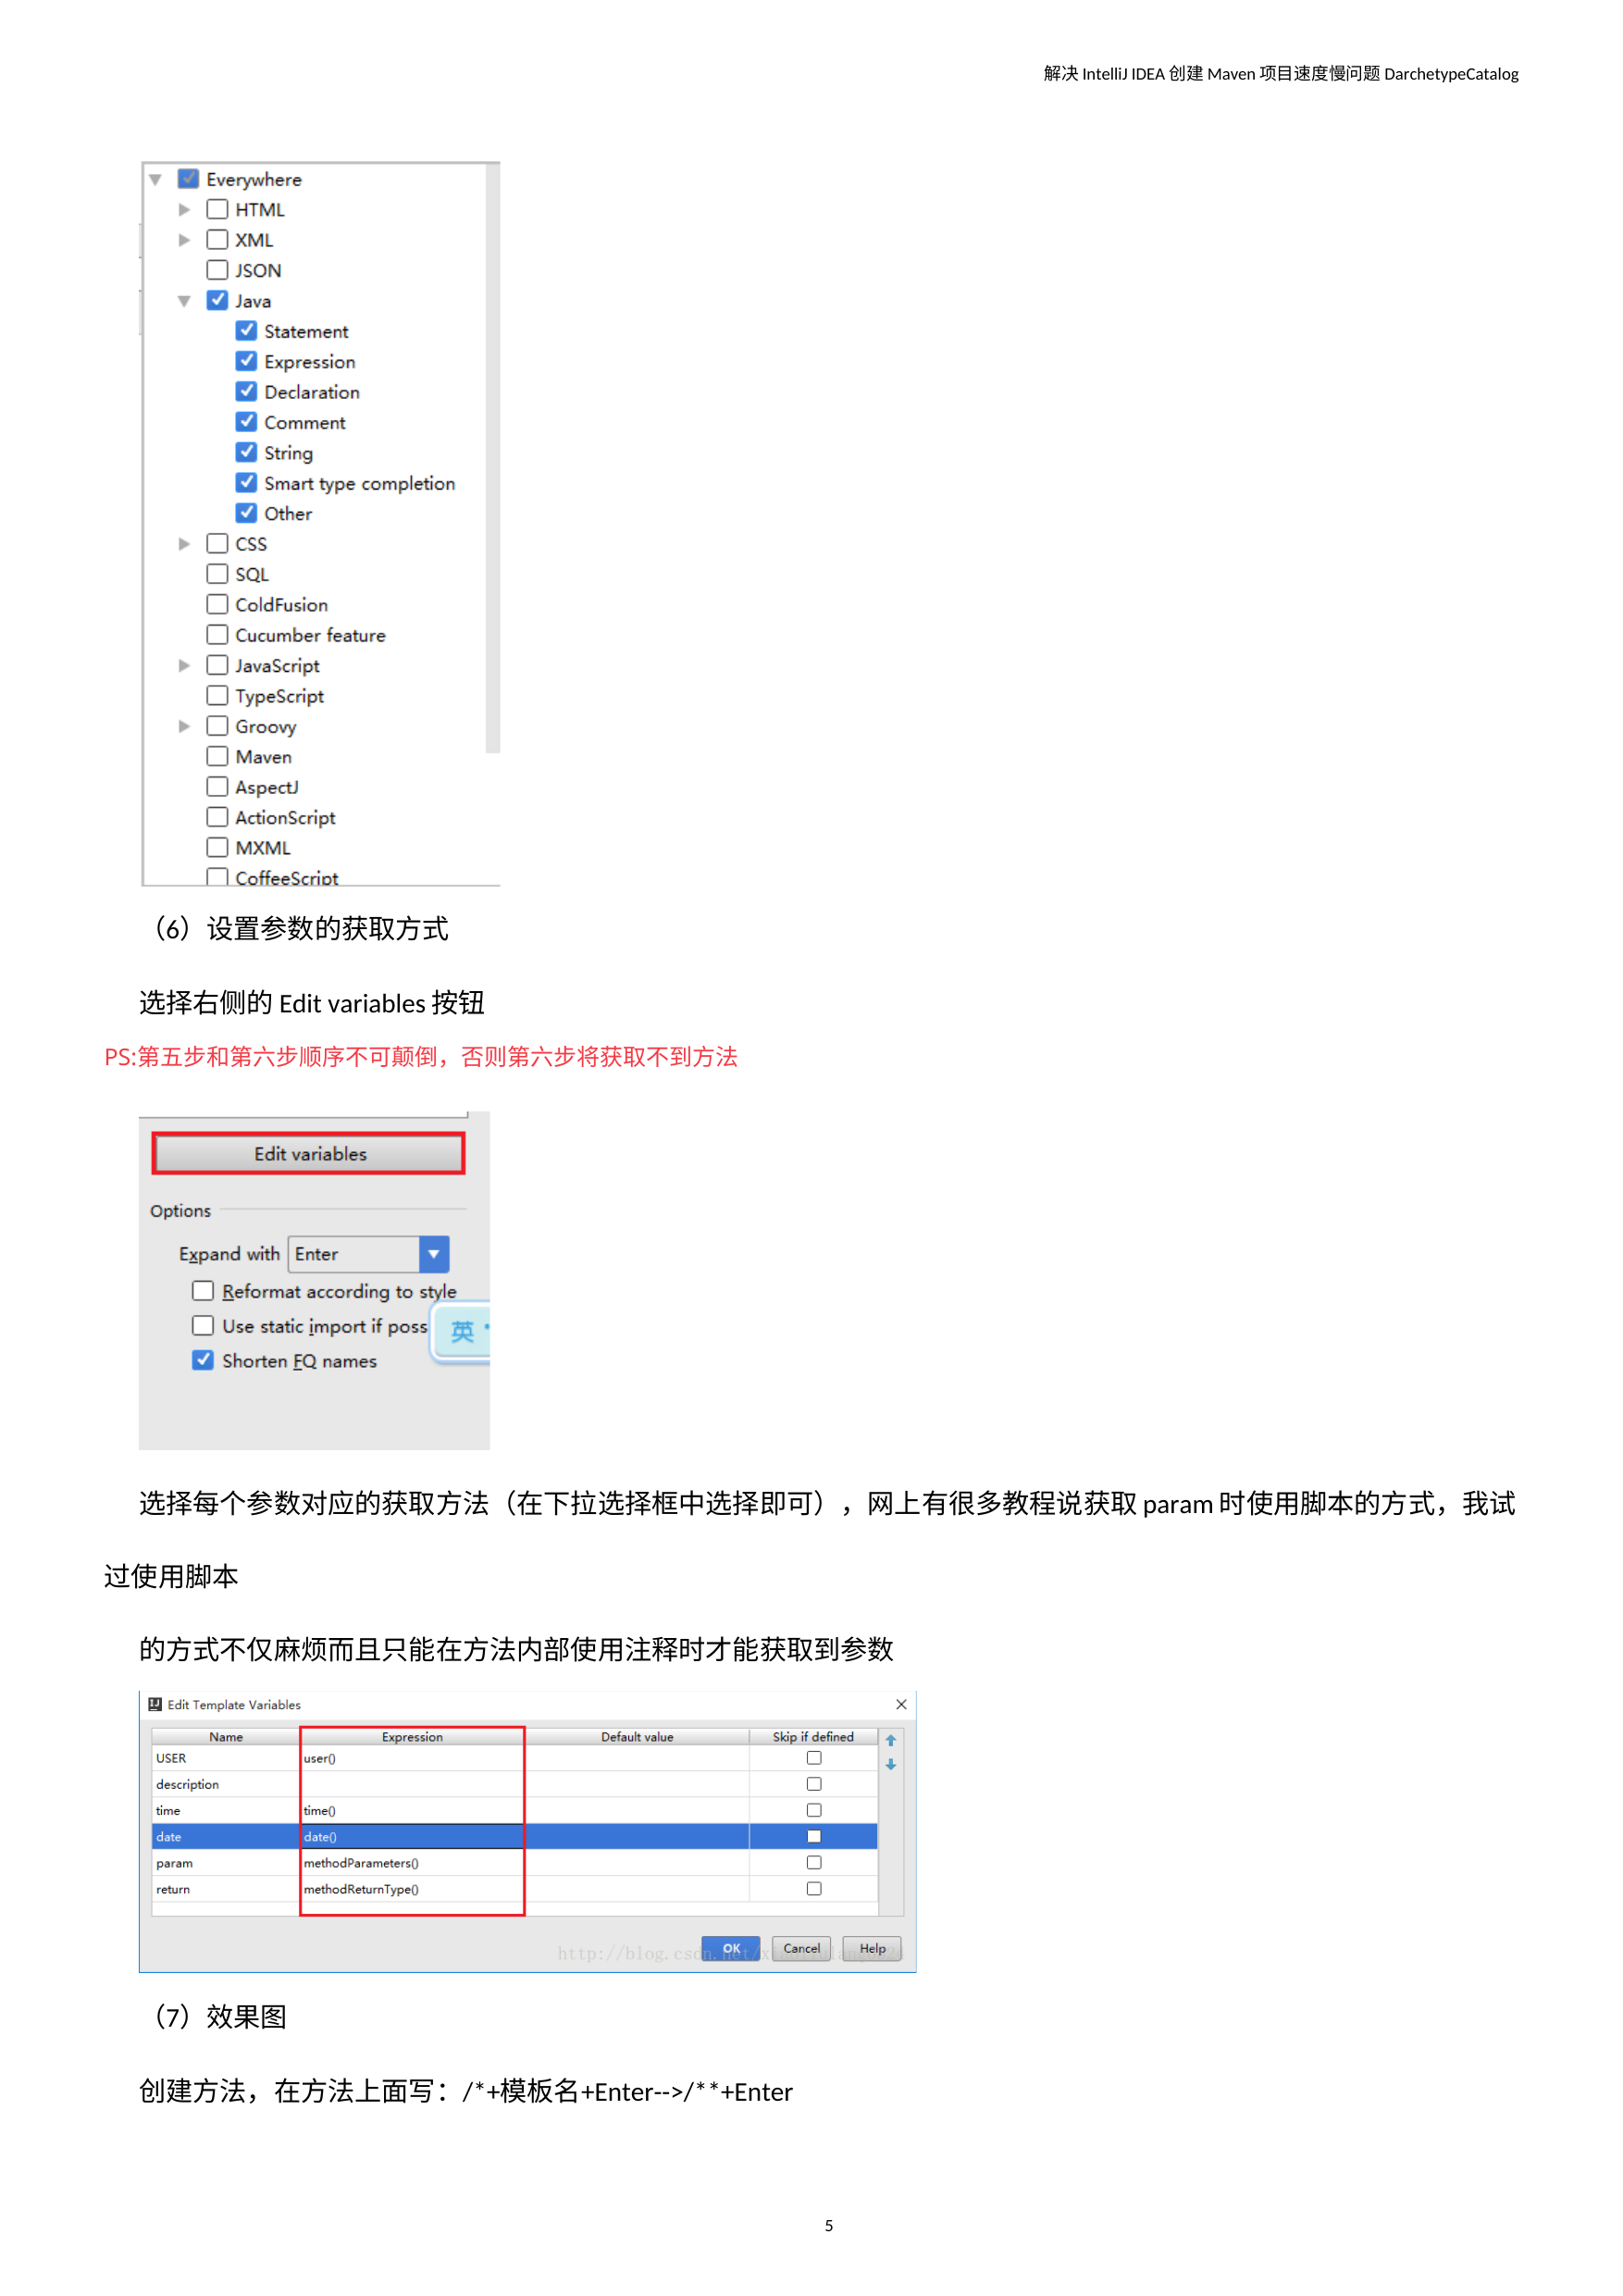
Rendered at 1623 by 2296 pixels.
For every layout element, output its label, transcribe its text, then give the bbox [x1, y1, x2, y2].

picture [139, 1111, 490, 1450]
text PS:第五步和第六步顺序不可颠倒，否则第六步将获取不到方法 [104, 1037, 1518, 1074]
text 的方式不仅麻烦而且只能在方法内部使用注释时才能获取到参数 [104, 1611, 1518, 1685]
text （6）设置参数的获取方式 [104, 890, 1518, 964]
text 创建方法，在方法上面写：/*+模板名+Enter-->/**+Enter [104, 2053, 1518, 2126]
text 选择右侧的Edit variables按钮 [104, 964, 1518, 1037]
text （7）效果图 [104, 1979, 1518, 2053]
text 选择每个参数对应的获取方法（在下拉选择框中选择即可），网上有很多教程说获取param时使用脚本的方式，我试过使用脚本 [104, 1465, 1518, 1611]
picture [139, 160, 501, 887]
picture [139, 1691, 917, 1973]
